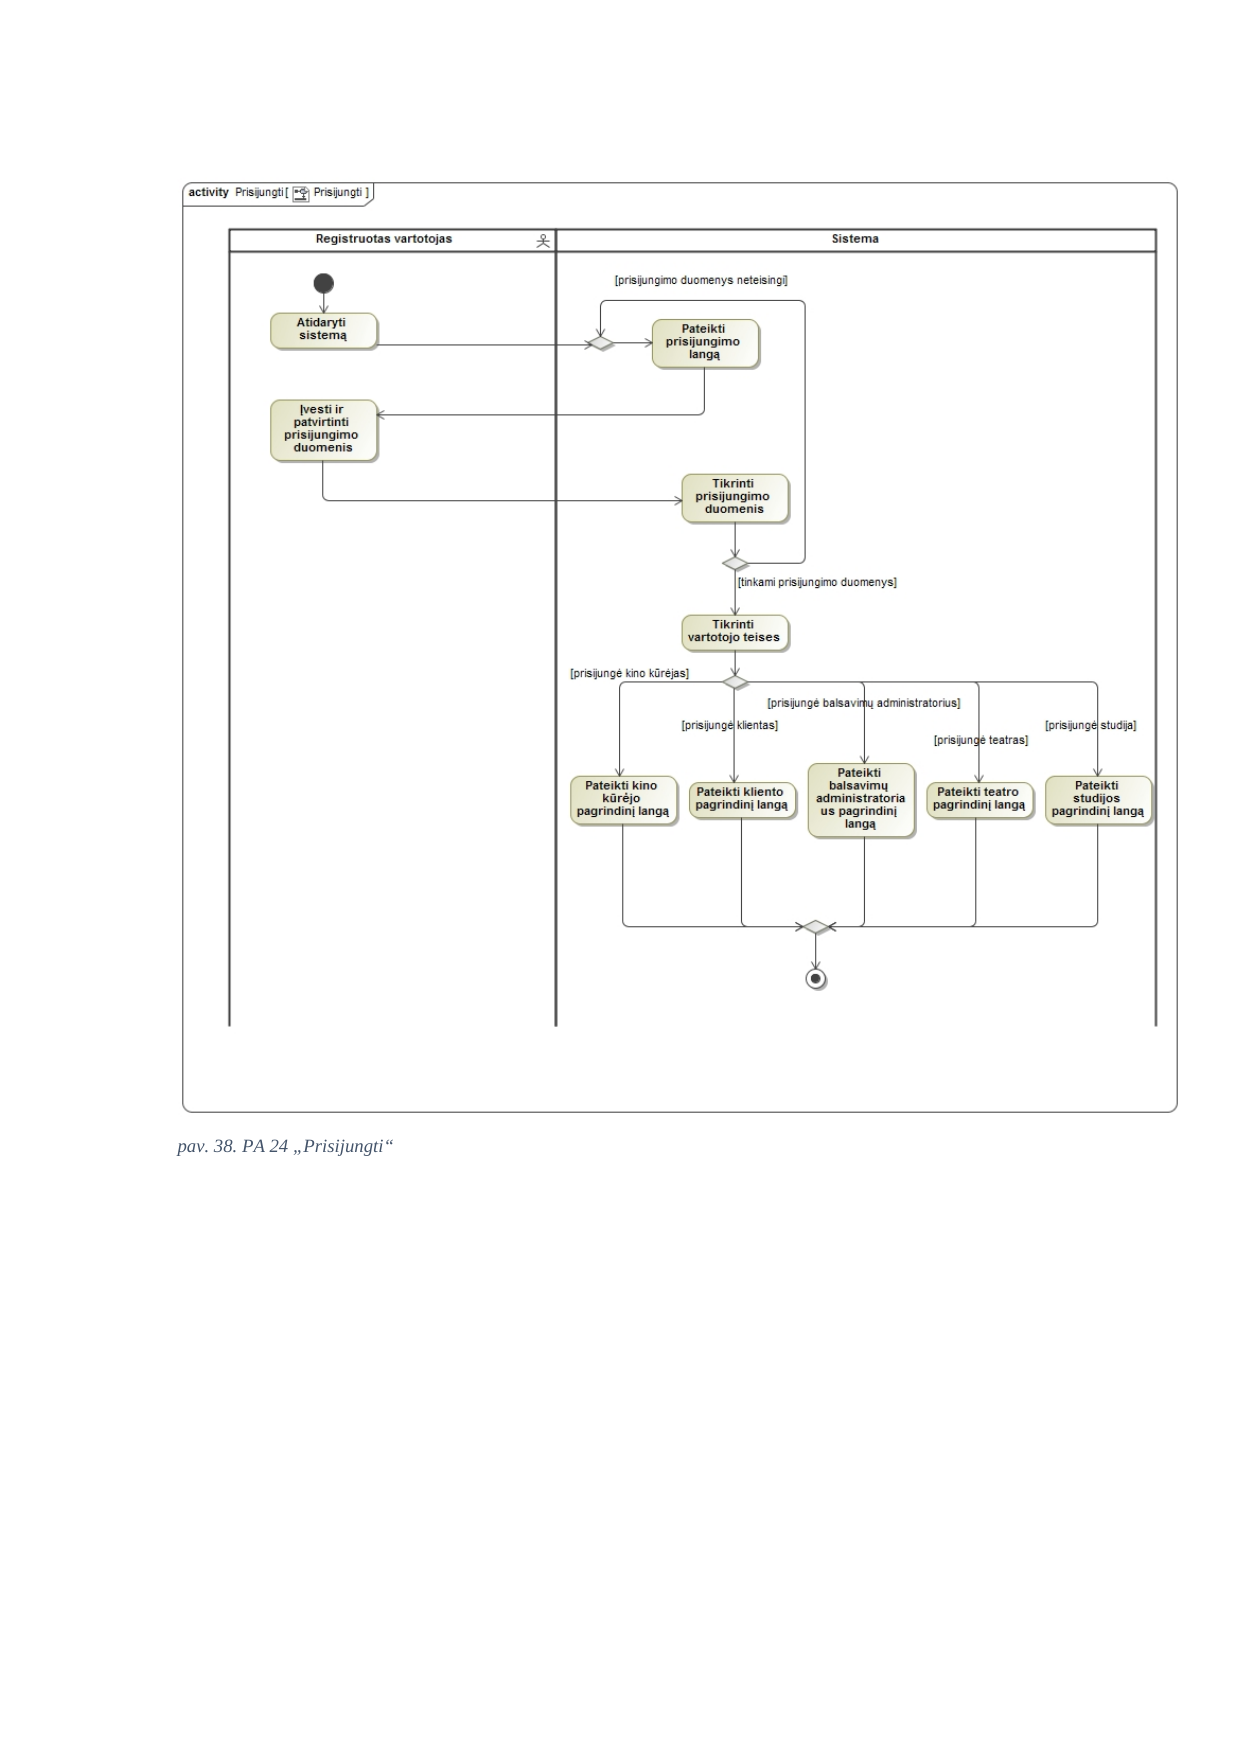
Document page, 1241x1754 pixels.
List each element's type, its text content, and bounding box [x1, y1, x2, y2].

picture [177, 177, 1182, 1117]
text pav. 38. PA 24 „Prisijungti“ [177, 1135, 1181, 1157]
